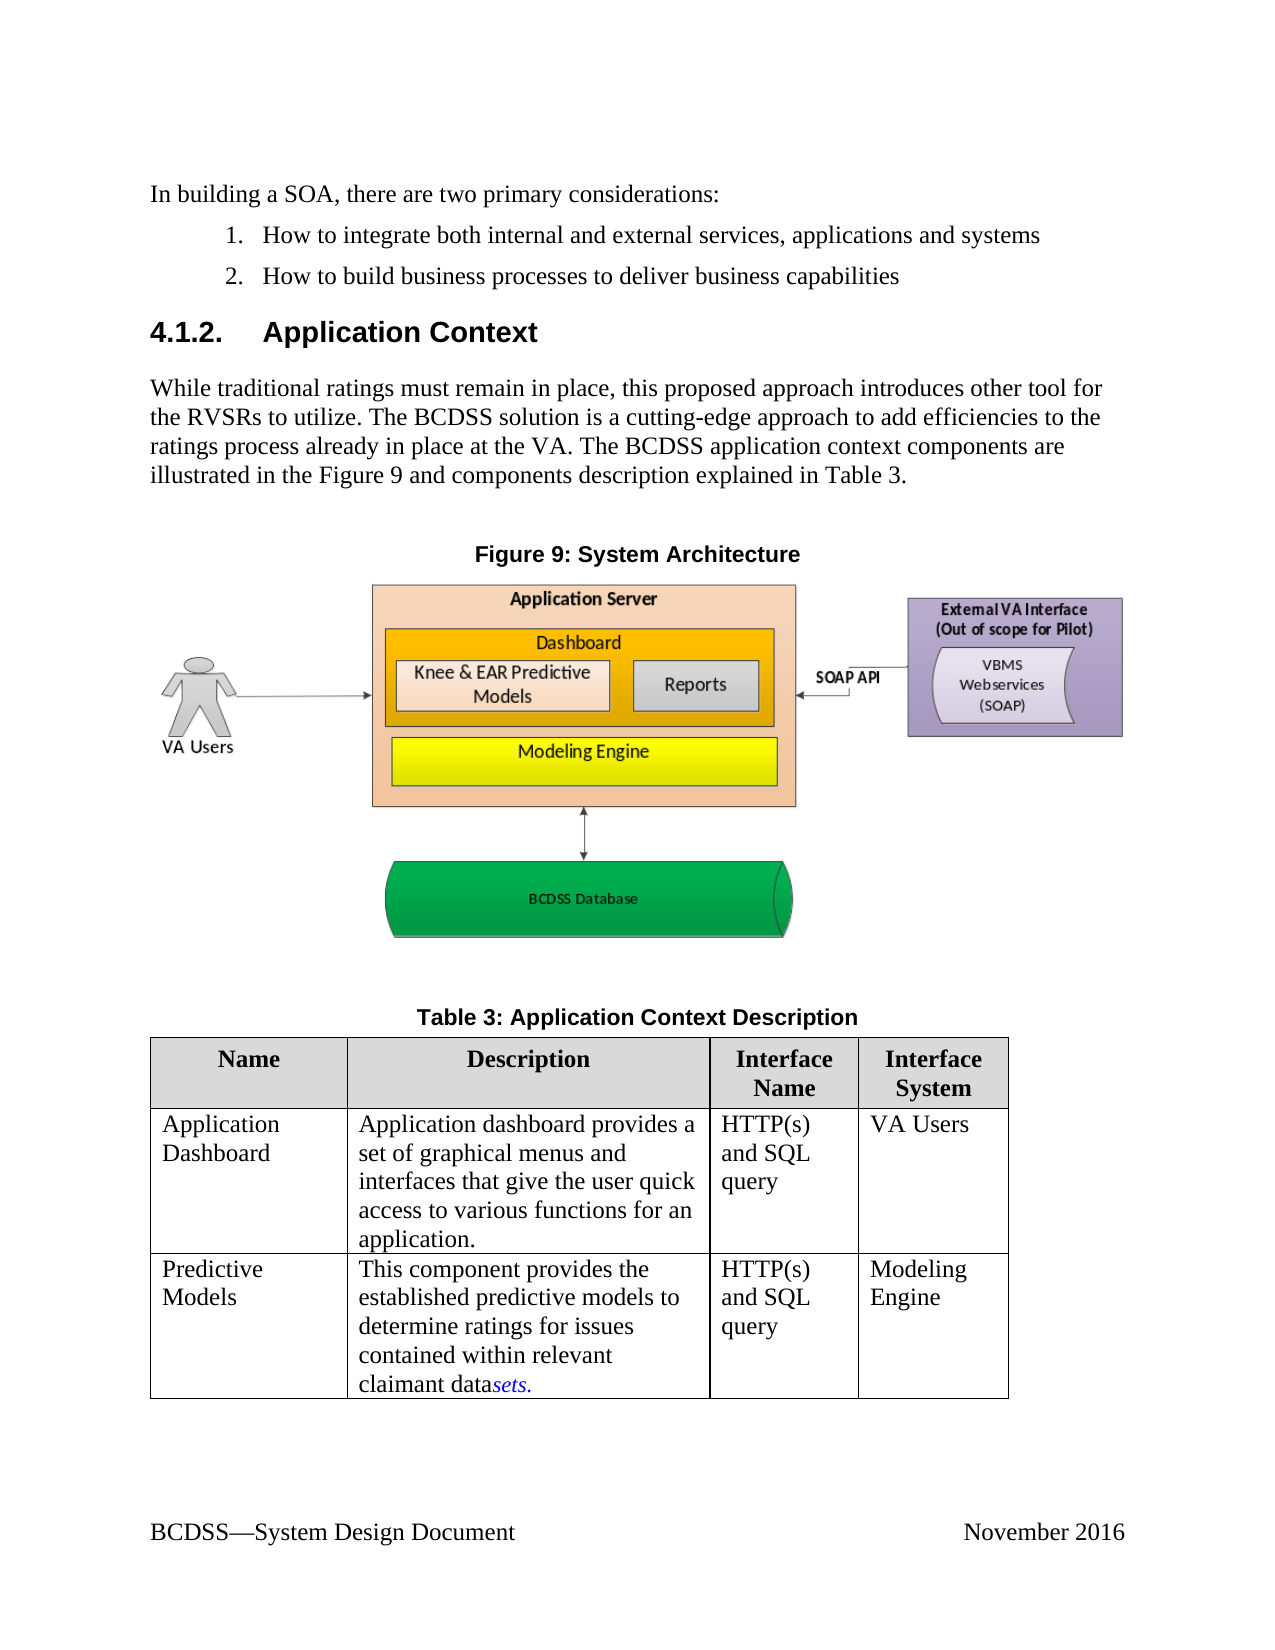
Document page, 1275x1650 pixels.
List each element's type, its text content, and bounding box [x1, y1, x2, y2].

table_header Interface System [859, 1038, 1008, 1108]
table_cell Application Dashboard [151, 1109, 347, 1253]
table_cell VA Users [859, 1109, 1008, 1253]
table_cell HTTP(s) and SQL query [711, 1254, 858, 1397]
table_cell Predictive Models [151, 1254, 347, 1397]
list How to build business processes to deliver business capabilities [225, 261, 1125, 290]
table_cell This component provides the established predictive models to determine ratings for issues contained within relevant claimant datasets. [348, 1254, 709, 1397]
table_header Interface Name [711, 1038, 858, 1108]
list How to integrate both internal and external services, applications and systems [225, 220, 1125, 249]
table_header Description [348, 1038, 709, 1108]
subtitle Application Context [150, 315, 1125, 348]
text While traditional ratings must remain in place, this proposed approach introduces other tool for the RVSRs to utilize. The BCDSS solution is a cutting-edge approach to add efficiencies to the ratings process already in place at the VA. The BCDSS application context components are illustrated in the Figure 9 and components description explained in Table 3. [150, 373, 1125, 488]
table_cell Modeling Engine [859, 1254, 1008, 1397]
table_cell Application dashboard provides a set of graphical menus and interfaces that give the user quick access to various functions for an application. [348, 1109, 709, 1253]
table_header Name [151, 1038, 347, 1108]
table_cell HTTP(s) and SQL query [711, 1109, 858, 1253]
text In building a SOA, there are two primary considerations: [150, 179, 1125, 207]
